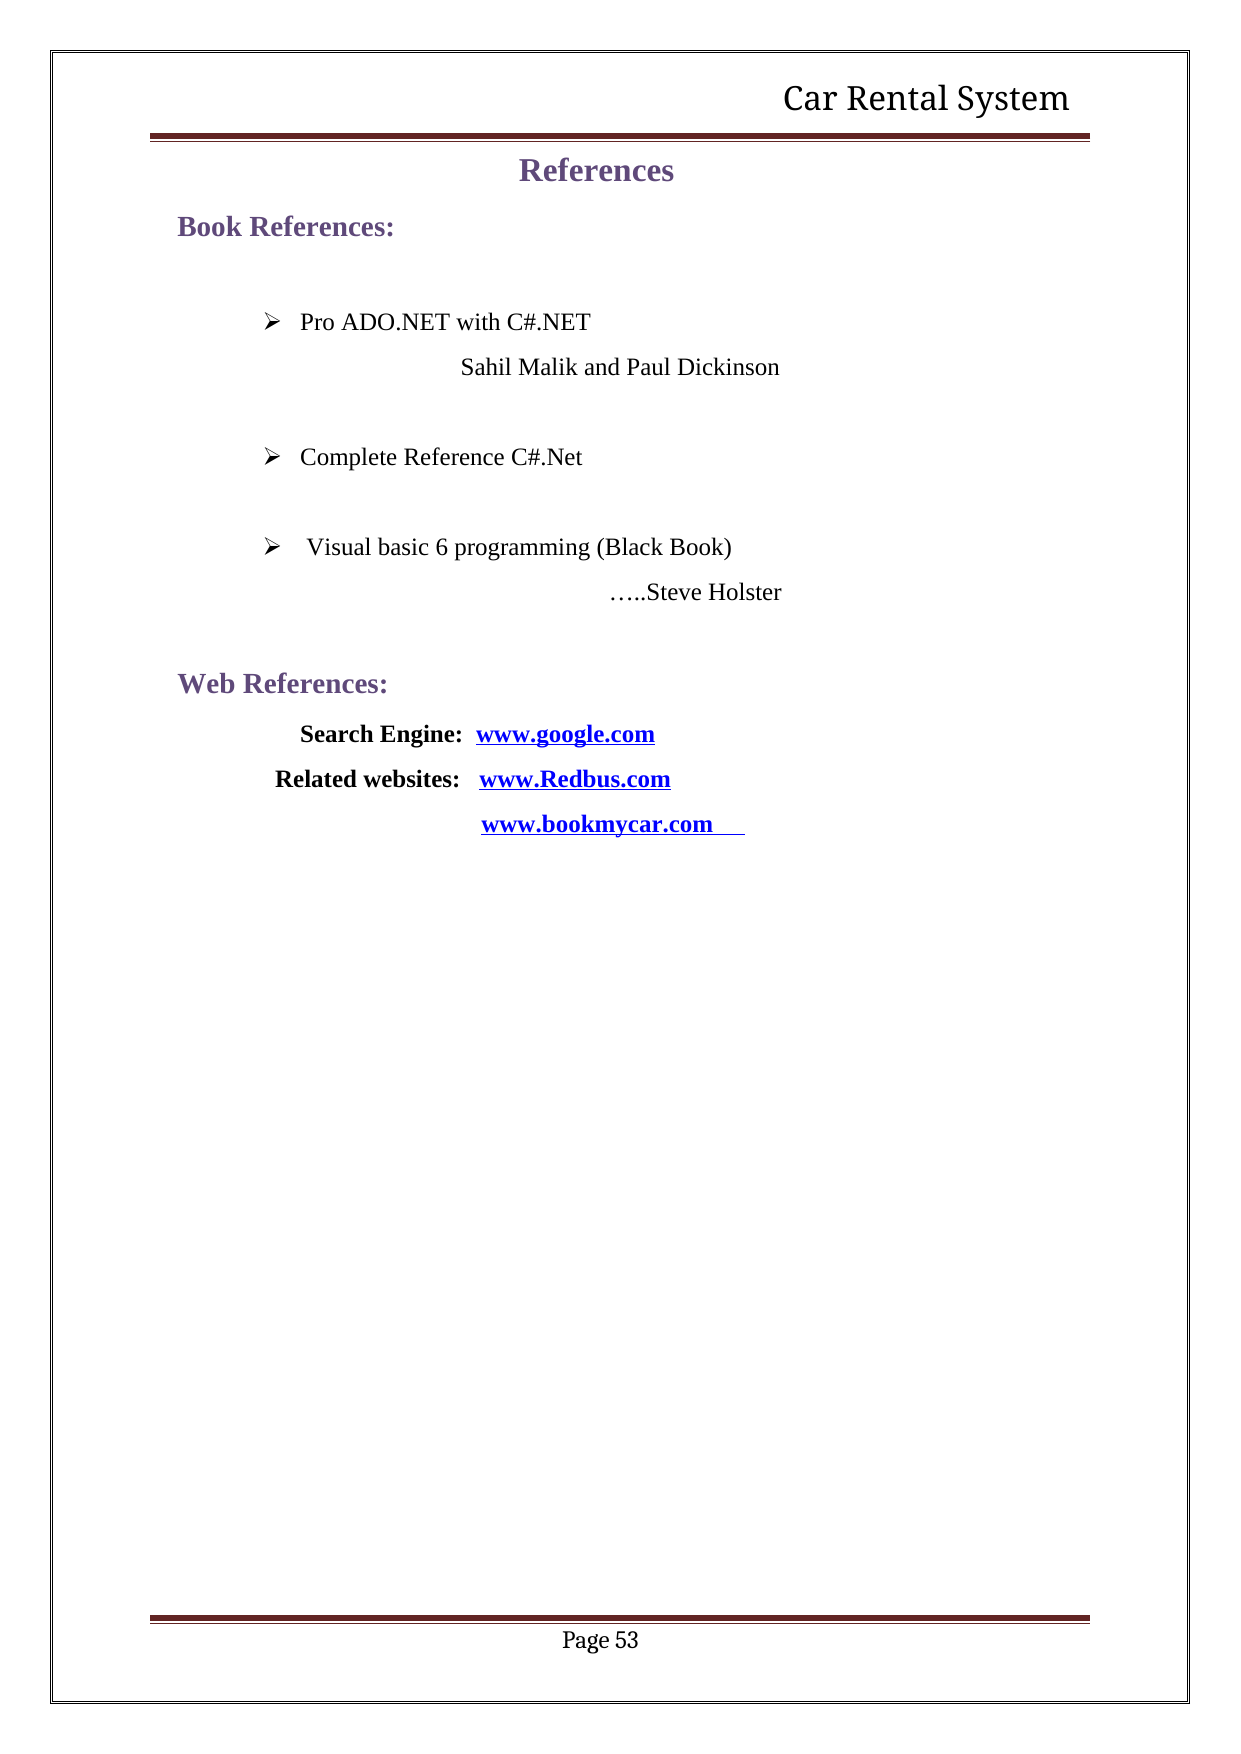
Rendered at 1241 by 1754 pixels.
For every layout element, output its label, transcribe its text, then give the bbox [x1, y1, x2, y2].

list Pro ADO.NET with C#.NET [262, 307, 1090, 335]
text …..Steve Holster [300, 577, 1090, 605]
text Web References: [150, 667, 1090, 700]
text References [150, 150, 1090, 188]
text Related websites: www.Redbus.com [150, 764, 1090, 792]
text www.bookmycar.com [150, 809, 1090, 837]
text Sahil Malik and Paul Dickinson [150, 352, 1090, 380]
text Search Engine: www.google.com [300, 719, 1090, 747]
list Visual basic 6 programming (Black Book) [262, 532, 1090, 560]
text Book References: [150, 209, 1090, 243]
list Complete Reference C#.Net [262, 442, 1090, 470]
